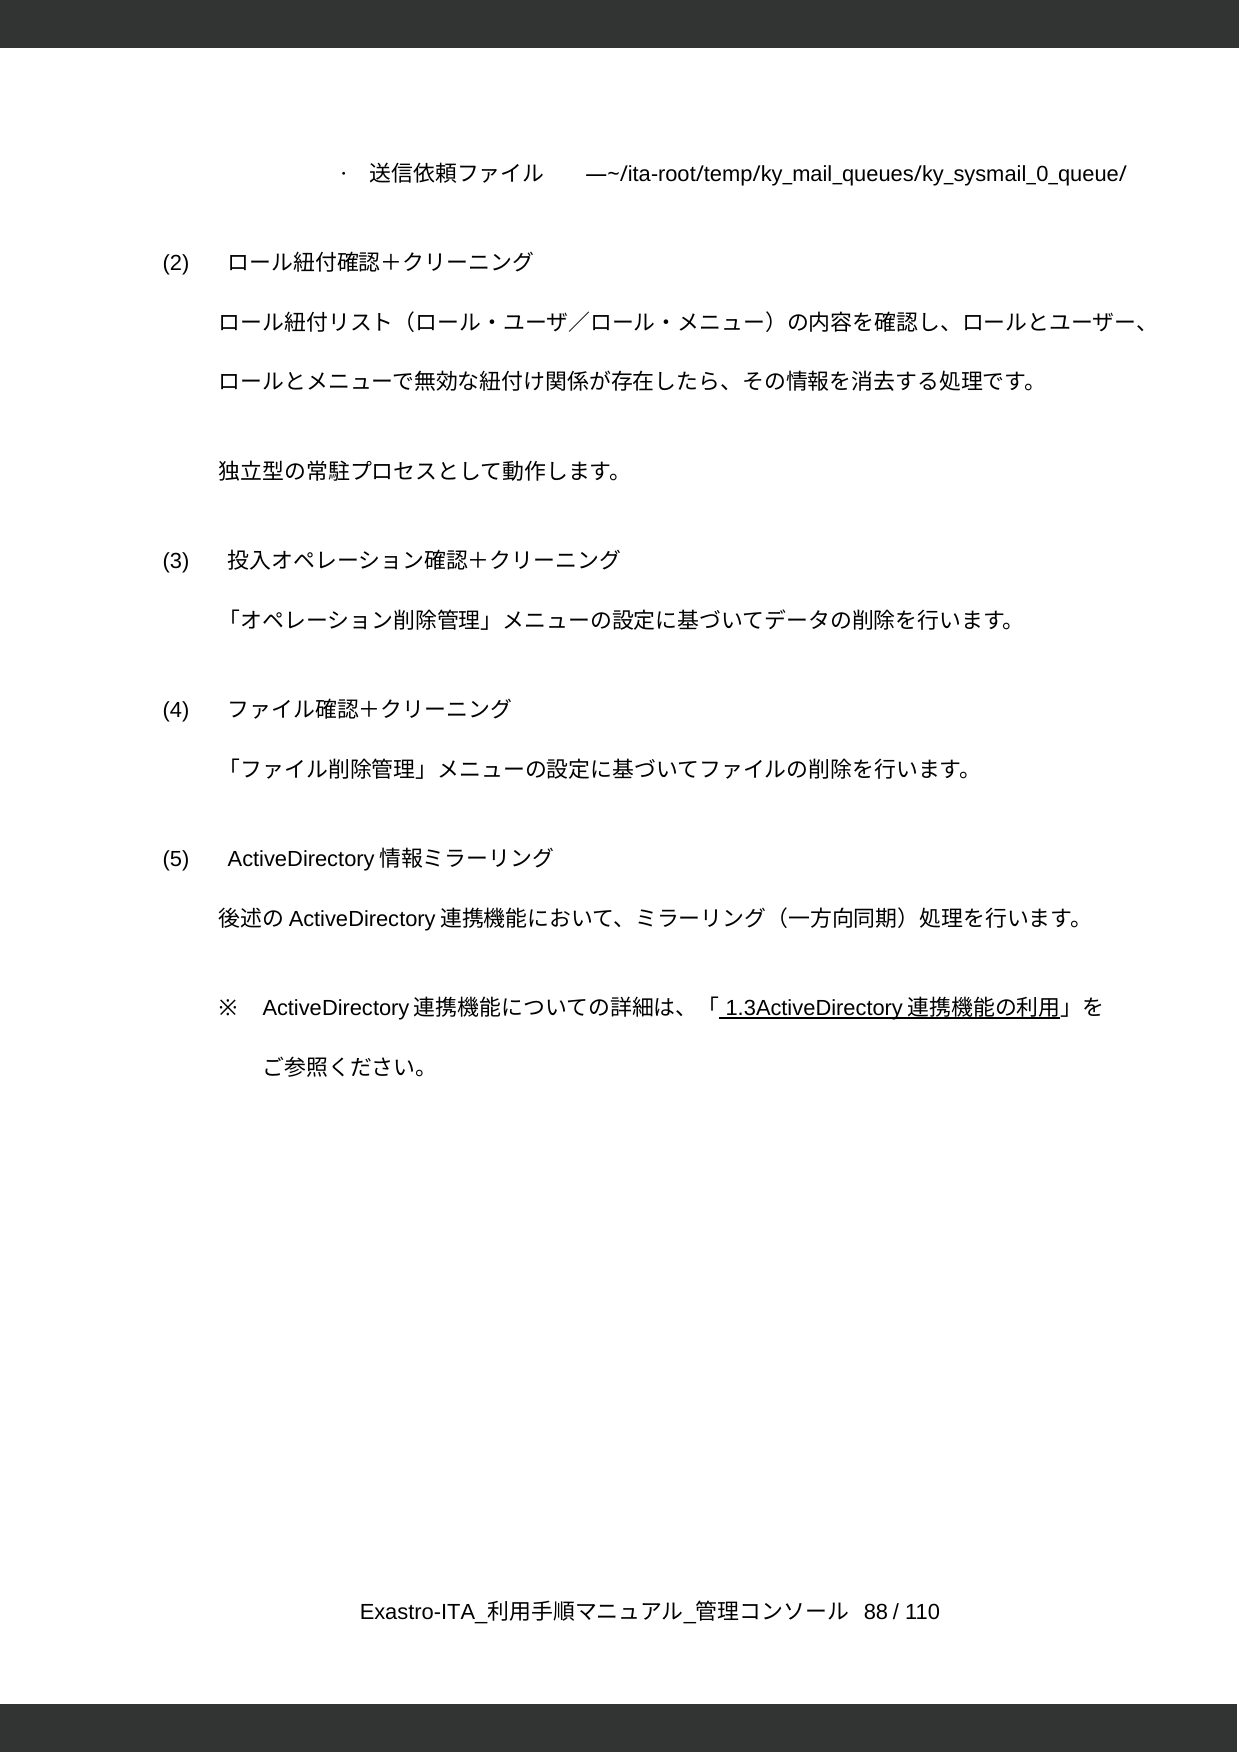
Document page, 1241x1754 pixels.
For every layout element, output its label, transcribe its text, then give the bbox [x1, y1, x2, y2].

list 送信依頼ファイル ―~/ita-root/temp/ky_mail_queues/ky_sysmail_0_queue/ [340, 142, 1152, 201]
subtitle ActiveDirectory情報ミラーリング [162, 827, 1152, 887]
text 「ファイル削除管理」メニューの設定に基づいてファイルの削除を行います。 [218, 738, 1152, 797]
subtitle ファイル確認＋クリーニング [162, 678, 1152, 738]
text 「オペレーション削除管理」メニューの設定に基づいてデータの削除を行います。 [218, 589, 1152, 648]
subtitle 投入オペレーション確認＋クリーニング [162, 529, 1152, 589]
text ロール紐付リスト（ロール・ユーザ／ロール・メニュー）の内容を確認し、ロールとユーザー、 [218, 291, 1152, 350]
list ActiveDirectory連携機能についての詳細は、「 1.3ActiveDirectory連携機能の利用」を [218, 976, 1152, 1036]
subtitle ロール紐付確認＋クリーニング [162, 231, 1152, 291]
text 後述のActiveDirectory連携機能において、ミラーリング（一方向同期）処理を行います。 [218, 887, 1152, 946]
picture [0, 0, 1239, 48]
picture [0, 1704, 1237, 1752]
text 独立型の常駐プロセスとして動作します。 [218, 440, 1152, 499]
text ロールとメニューで無効な紐付け関係が存在したら、その情報を消去する処理です。 [218, 350, 1152, 410]
text ご参照ください。 [262, 1036, 1152, 1095]
